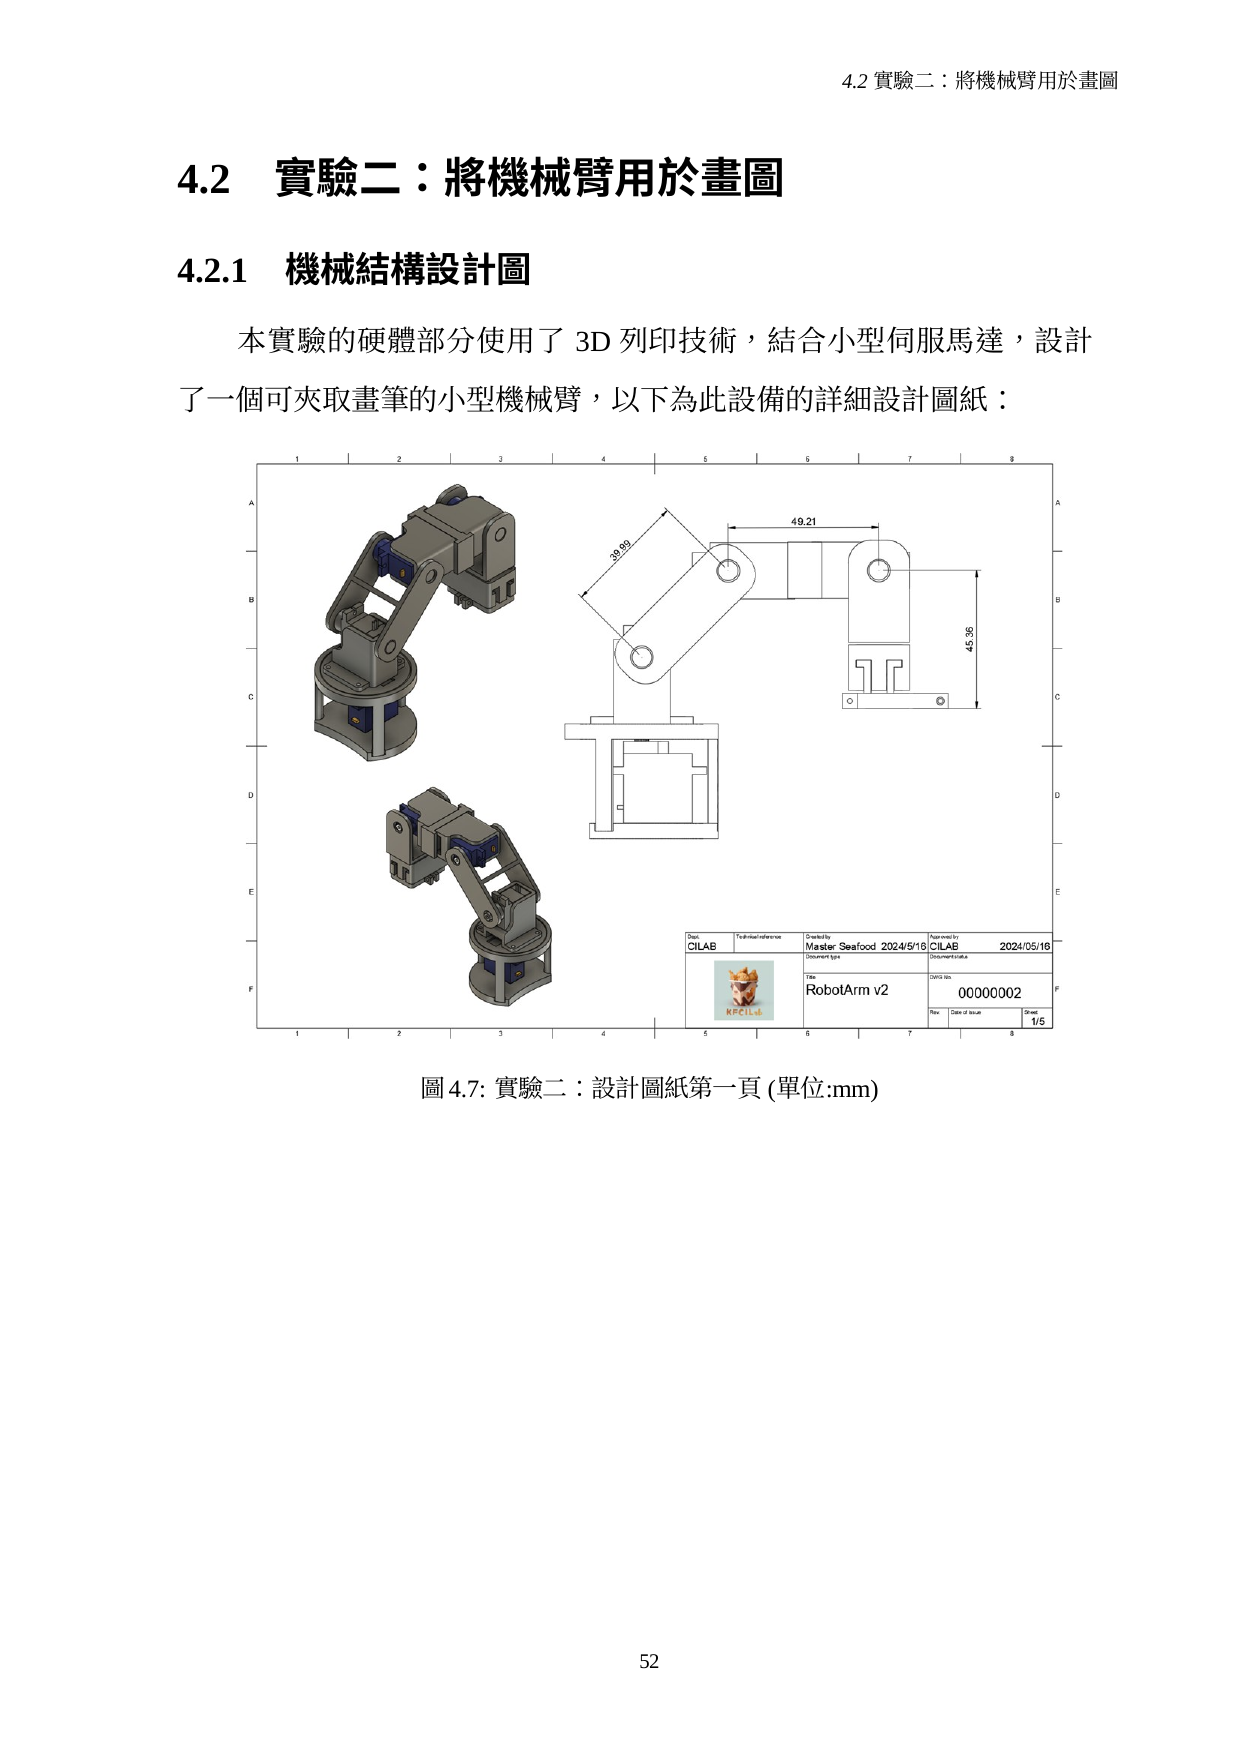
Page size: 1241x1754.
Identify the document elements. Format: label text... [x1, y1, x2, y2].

subtitle 機械結構設計圖 [177, 241, 1198, 293]
picture [245, 453, 1063, 481]
subtitle 實驗二：將機械臂用於畫圖 [177, 144, 1198, 206]
text 圖 4.7: 實驗二：設計圖紙第一頁 (單位:mm) [101, 481, 1198, 1104]
text 本實驗的硬體部分使用了 3D 列印技術，結合小型伺服馬達，設計了一個可夾取畫筆的小型機械臂，以下為此設備的詳細設計圖紙： [177, 318, 1122, 419]
